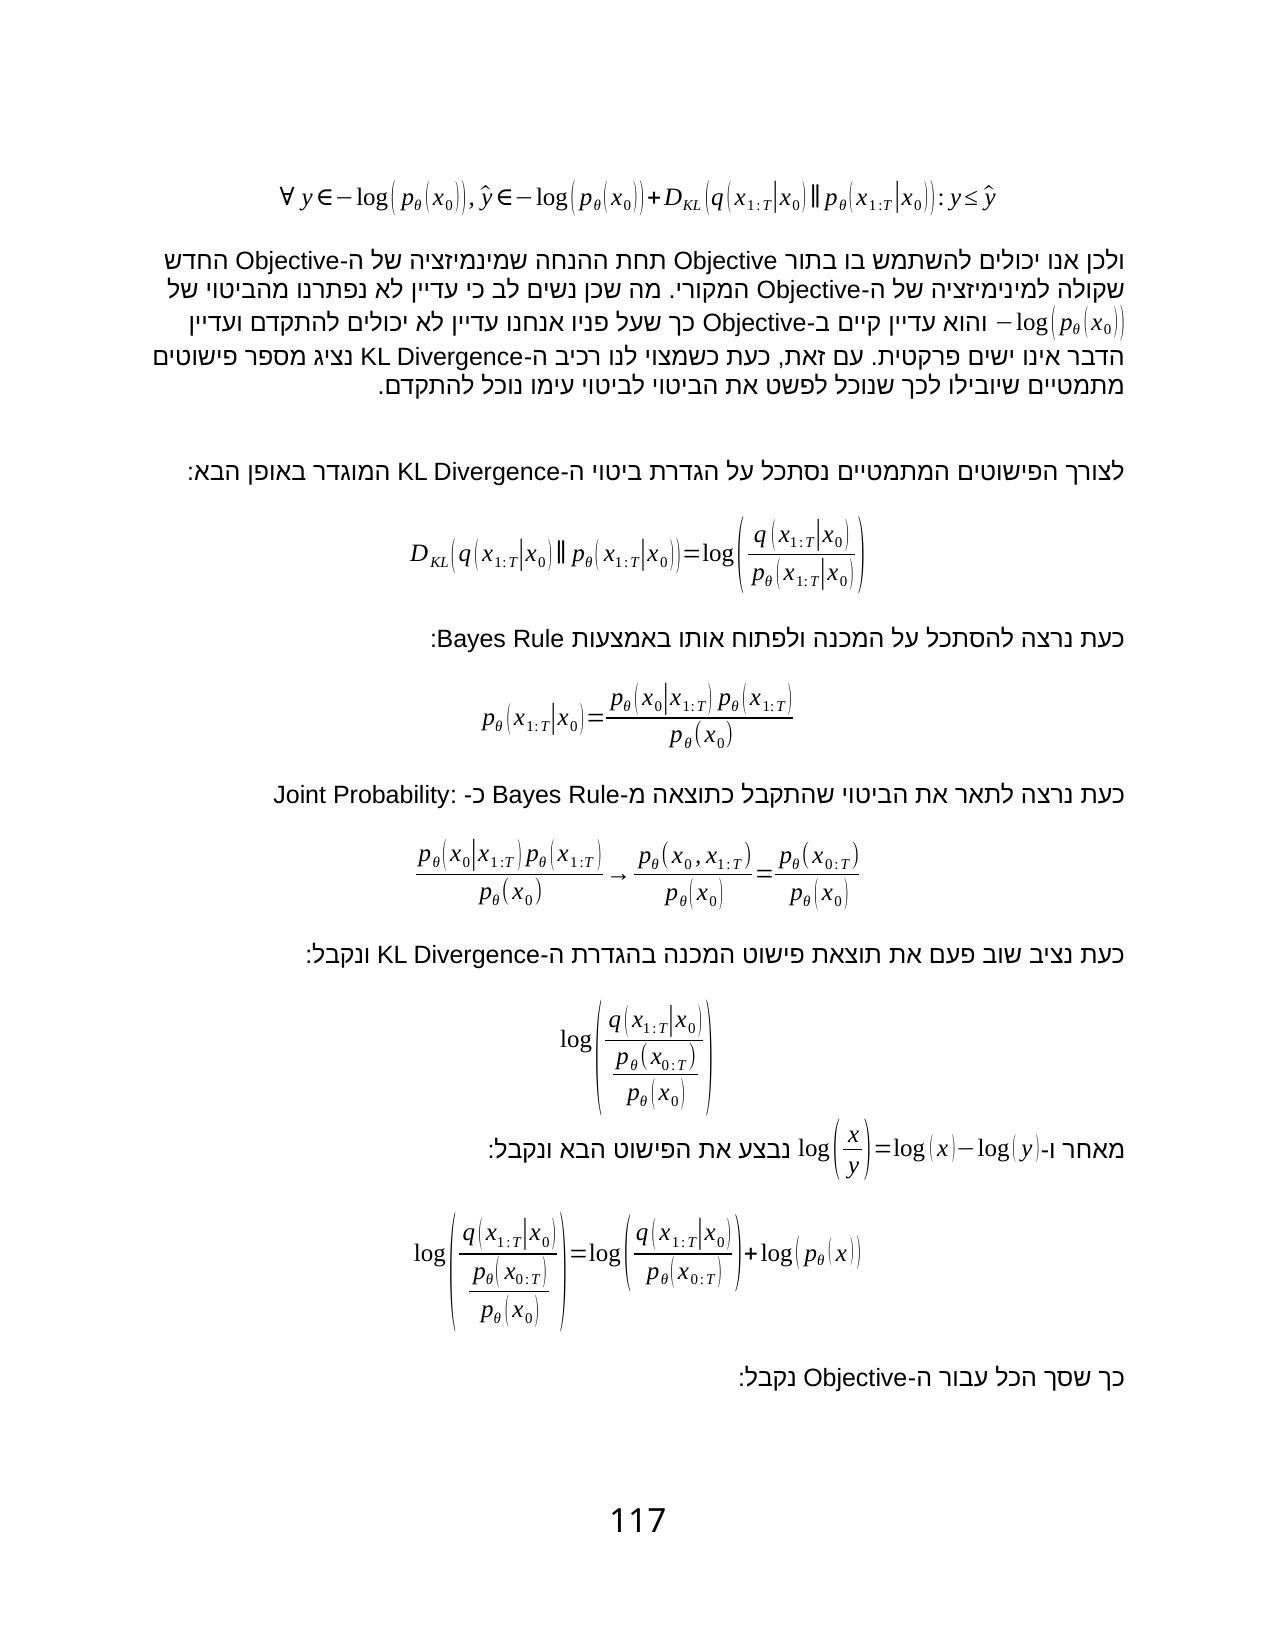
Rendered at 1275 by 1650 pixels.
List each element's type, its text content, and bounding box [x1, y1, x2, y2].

text ולכן אנו יכולים להשתמש בו בתור Objective תחת ההנחה שמינמיזציה של ה-Objective החדש שקולה למינימיזציה של ה-Objective המקורי. מה שכן נשים לב כי עדיין לא נפתרנו מהביטוי של והוא עדיין קיים ב-Objective כך שעל פניו אנחנו עדיין לא יכולים להתקדם ועדיין הדבר אינו ישים פרקטית. עם זאת, כעת כשמצוי לנו רכיב ה-KL Divergence נציג מספר פישוטים מתמטיים שיובילו לכך שנוכל לפשט את הביטוי לביטוי עימו נוכל להתקדם. [150, 246, 1125, 399]
text מאחר ו- נבצע את הפישוט הבא ונקבל: [150, 1117, 1125, 1182]
text כעת נרצה להסתכל על המכנה ולפתוח אותו באמצעות Bayes Rule: [150, 624, 1125, 653]
text כעת נרצה לתאר את הביטוי שהתקבל כתוצאה מ-Bayes Rule כ- :Joint Probability [150, 781, 1125, 809]
text לצורך הפישוטים המתמטיים נסתכל על הגדרת ביטוי ה-KL Divergence המוגדר באופן הבא: [150, 457, 1125, 486]
text כך שסך הכל עבור ה-Objective נקבל: [150, 1363, 1125, 1426]
text כעת נציב שוב פעם את תוצאת פישוט המכנה בהגדרת ה-KL Divergence ונקבל: [150, 940, 1125, 969]
